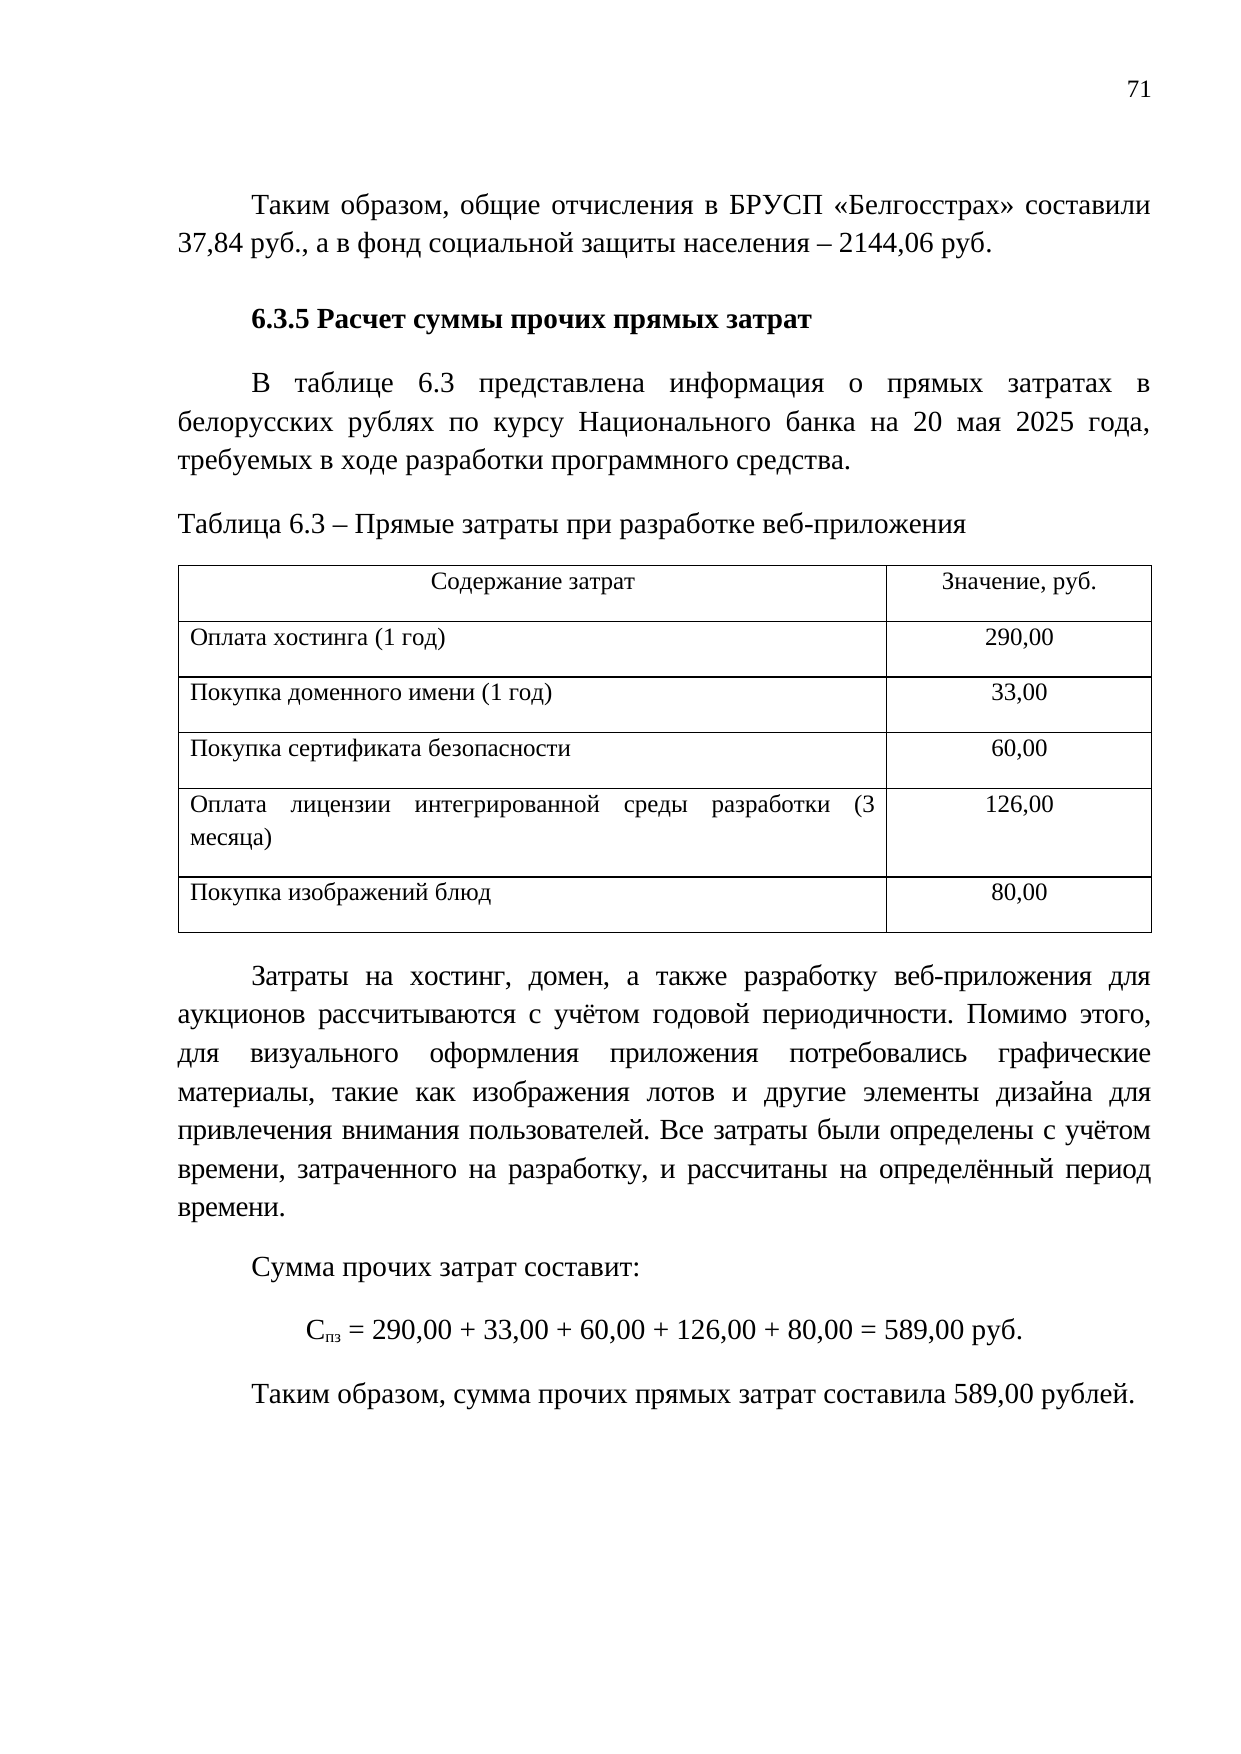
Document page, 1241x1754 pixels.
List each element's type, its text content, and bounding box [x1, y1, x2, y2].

table_header Содержание затрат [179, 566, 886, 621]
table_cell Оплата хостинга (1 год) [179, 622, 886, 676]
table_cell 60,00 [887, 733, 1151, 788]
table_cell Покупка сертификата безопасности [179, 733, 886, 788]
table_cell 126,00 [887, 789, 1151, 876]
text Спз = 290,00 + 33,00 + 60,00 + 126,00 + 80,00 = 589,00 руб. [177, 1312, 1152, 1346]
text 6.3.5 Расчет суммы прочих прямых затрат [177, 302, 1152, 335]
list Таким образом, общие отчисления в БРУСП «Белгосстрах» составили 37,84 руб., а в фонд социальной защиты населения – 2144,06 руб. [177, 187, 1152, 259]
text Сумма прочих затрат составит: [177, 1249, 1152, 1282]
table_cell 80,00 [887, 878, 1151, 932]
table_cell Покупка доменного имени (1 год) [179, 678, 886, 732]
table_header Значение, руб. [887, 566, 1151, 621]
text Таким образом, сумма прочих прямых затрат составила 589,00 рублей. [177, 1376, 1152, 1409]
table_cell 290,00 [887, 622, 1151, 676]
text Таблица 6.3 – Прямые затраты при разработке веб-приложения [177, 506, 1152, 539]
table_cell Оплата лицензии интегрированной среды разработки (3 месяца) [179, 789, 886, 876]
table_cell Покупка изображений блюд [179, 878, 886, 932]
text Затраты на хостинг, домен, а также разработку веб-приложения для аукционов рассчитываются с учётом годовой периодичности. Помимо этого, для визуального оформления приложения потребовались графические материалы, такие как изображения лотов и другие элементы дизайна для привлечения внимания пользователей. Все затраты были определены с учётом времени, затраченного на разработку, и рассчитаны на определённый период времени. [177, 958, 1152, 1223]
text В таблице 6.3 представлена информация о прямых затратах в белорусских рублях по курсу Национального банка на 20 мая 2025 года, требуемых в ходе разработки программного средства. [177, 365, 1152, 476]
table_cell 33,00 [887, 678, 1151, 732]
